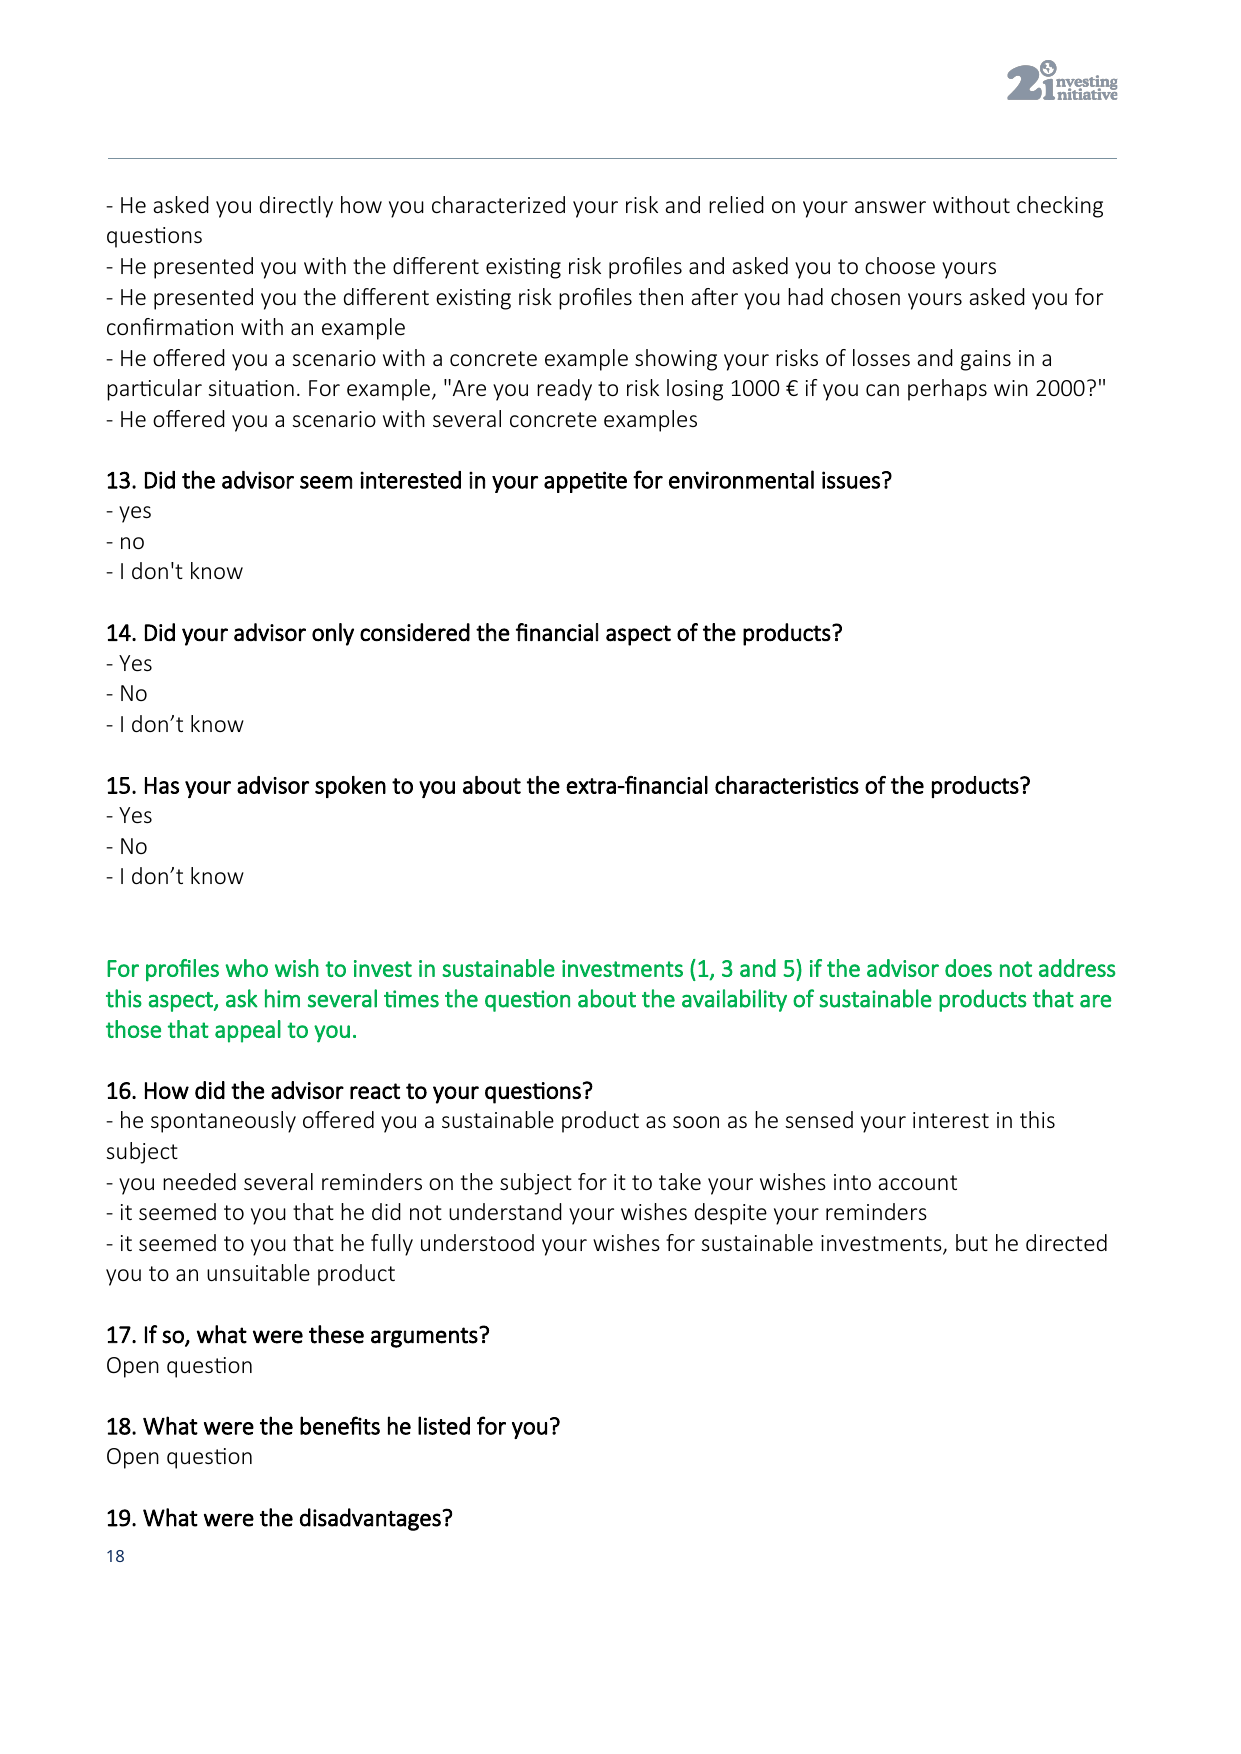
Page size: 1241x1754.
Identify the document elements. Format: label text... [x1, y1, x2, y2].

text - no [106, 525, 1124, 555]
text For profiles who wish to invest in sustainable investments (1, 3 and 5) if the advisor does not address this aspect, ask him several times the question about the availability of sustainable products that are those that appeal to you. [106, 952, 1124, 1044]
text Open question [106, 1349, 1124, 1379]
text - He presented you the different existing risk profiles then after you had chosen yours asked you for confirmation with an example [106, 281, 1124, 342]
text - I don’t know [106, 861, 1124, 891]
text - No [106, 830, 1124, 861]
text 15. Has your advisor spoken to you about the extra-financial characteristics of the products? [106, 769, 1124, 799]
text - Yes [106, 647, 1124, 677]
text - He asked you directly how you characterized your risk and relied on your answer without checking questions [106, 189, 1124, 250]
text 17. If so, what were these arguments? [106, 1318, 1124, 1349]
text 19. What were the disadvantages? [106, 1501, 1124, 1532]
text - He offered you a scenario with a concrete example showing your risks of losses and gains in a particular situation. For example, "Are you ready to risk losing 1000 € if you can perhaps win 2000?" [106, 342, 1124, 403]
text - He offered you a scenario with several concrete examples [106, 403, 1124, 433]
text 14. Did your advisor only considered the financial aspect of the products? [106, 616, 1124, 647]
text - I don’t know [106, 708, 1124, 738]
text - he spontaneously offered you a sustainable product as soon as he sensed your interest in this subject [106, 1105, 1124, 1166]
text 13. Did the advisor seem interested in your appetite for environmental issues? [106, 464, 1124, 494]
text - it seemed to you that he did not understand your wishes despite your reminders [106, 1196, 1124, 1227]
text - it seemed to you that he fully understood your wishes for sustainable investments, but he directed you to an unsuitable product [106, 1227, 1124, 1288]
text 18. What were the benefits he listed for you? [106, 1410, 1124, 1440]
text Open question [106, 1440, 1124, 1471]
text - I don't know [106, 555, 1124, 586]
text - He presented you with the different existing risk profiles and asked you to choose yours [106, 250, 1124, 281]
text - Yes [106, 799, 1124, 830]
text 16. How did the advisor react to your questions? [106, 1074, 1124, 1105]
text - yes [106, 494, 1124, 525]
text - you needed several reminders on the subject for it to take your wishes into account [106, 1166, 1124, 1196]
text - No [106, 677, 1124, 708]
